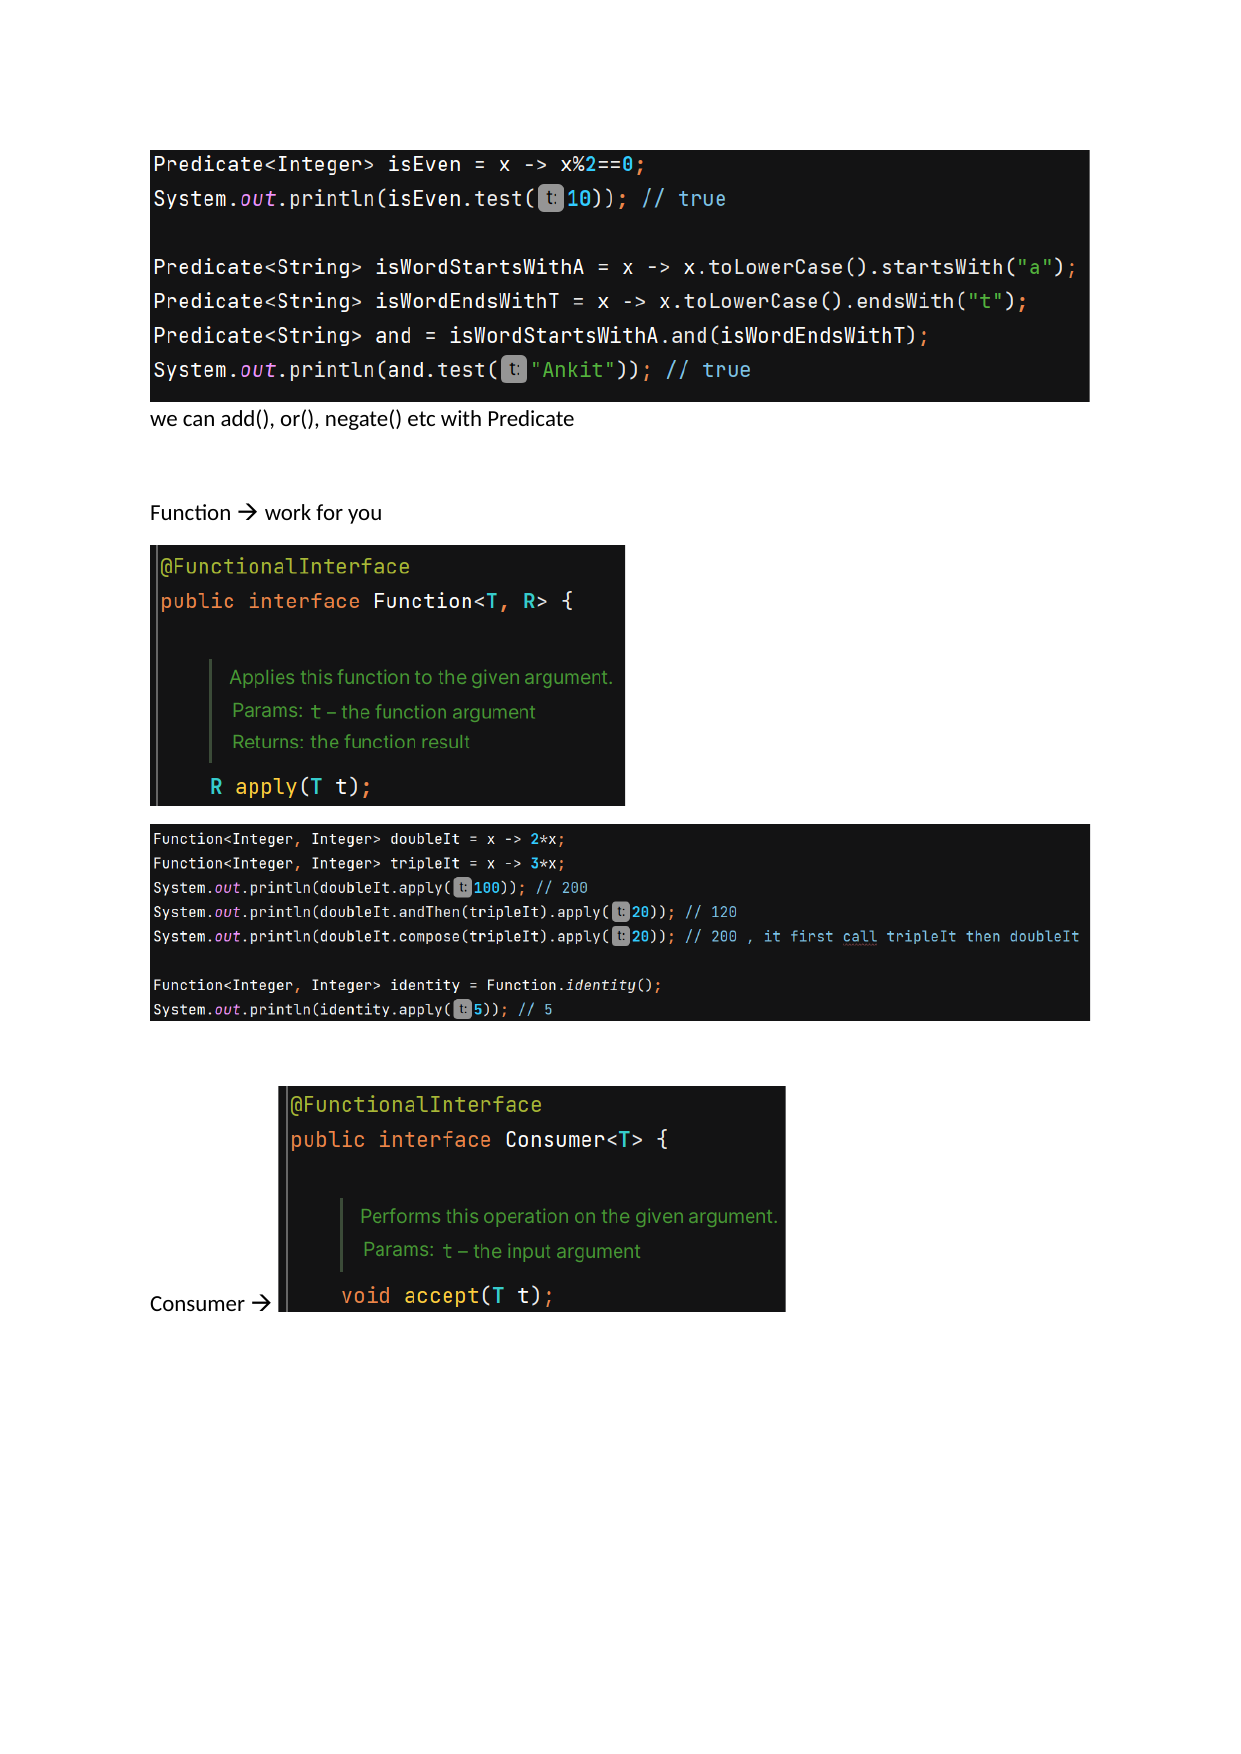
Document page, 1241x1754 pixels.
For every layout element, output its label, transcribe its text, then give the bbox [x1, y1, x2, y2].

text Function work for you [150, 498, 1090, 526]
picture [150, 545, 625, 806]
picture [150, 150, 1090, 402]
text we can add(), or(), negate() etc with Predicate [150, 402, 1090, 432]
picture [278, 1086, 786, 1312]
picture [150, 824, 1091, 1021]
